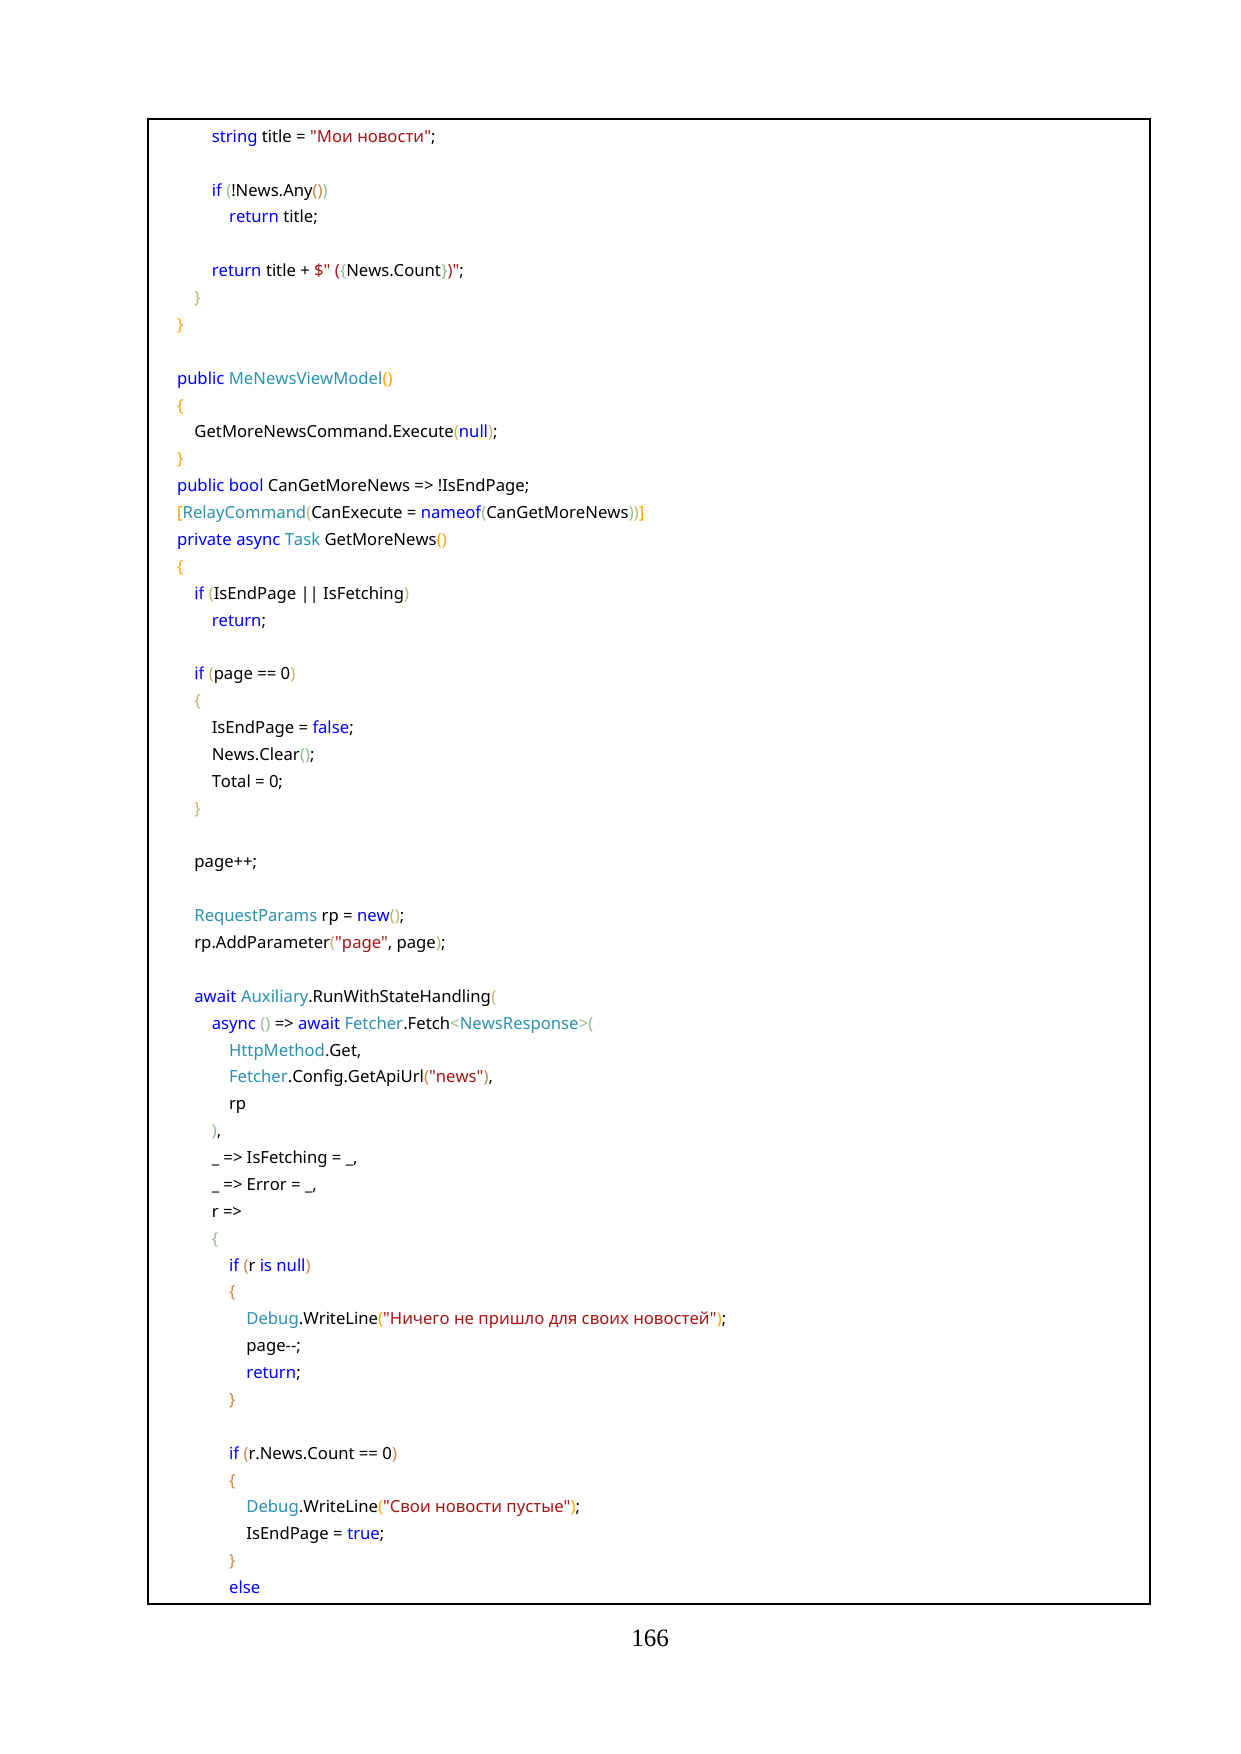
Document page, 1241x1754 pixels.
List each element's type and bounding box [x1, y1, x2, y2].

table_header [149, 120, 1149, 1602]
